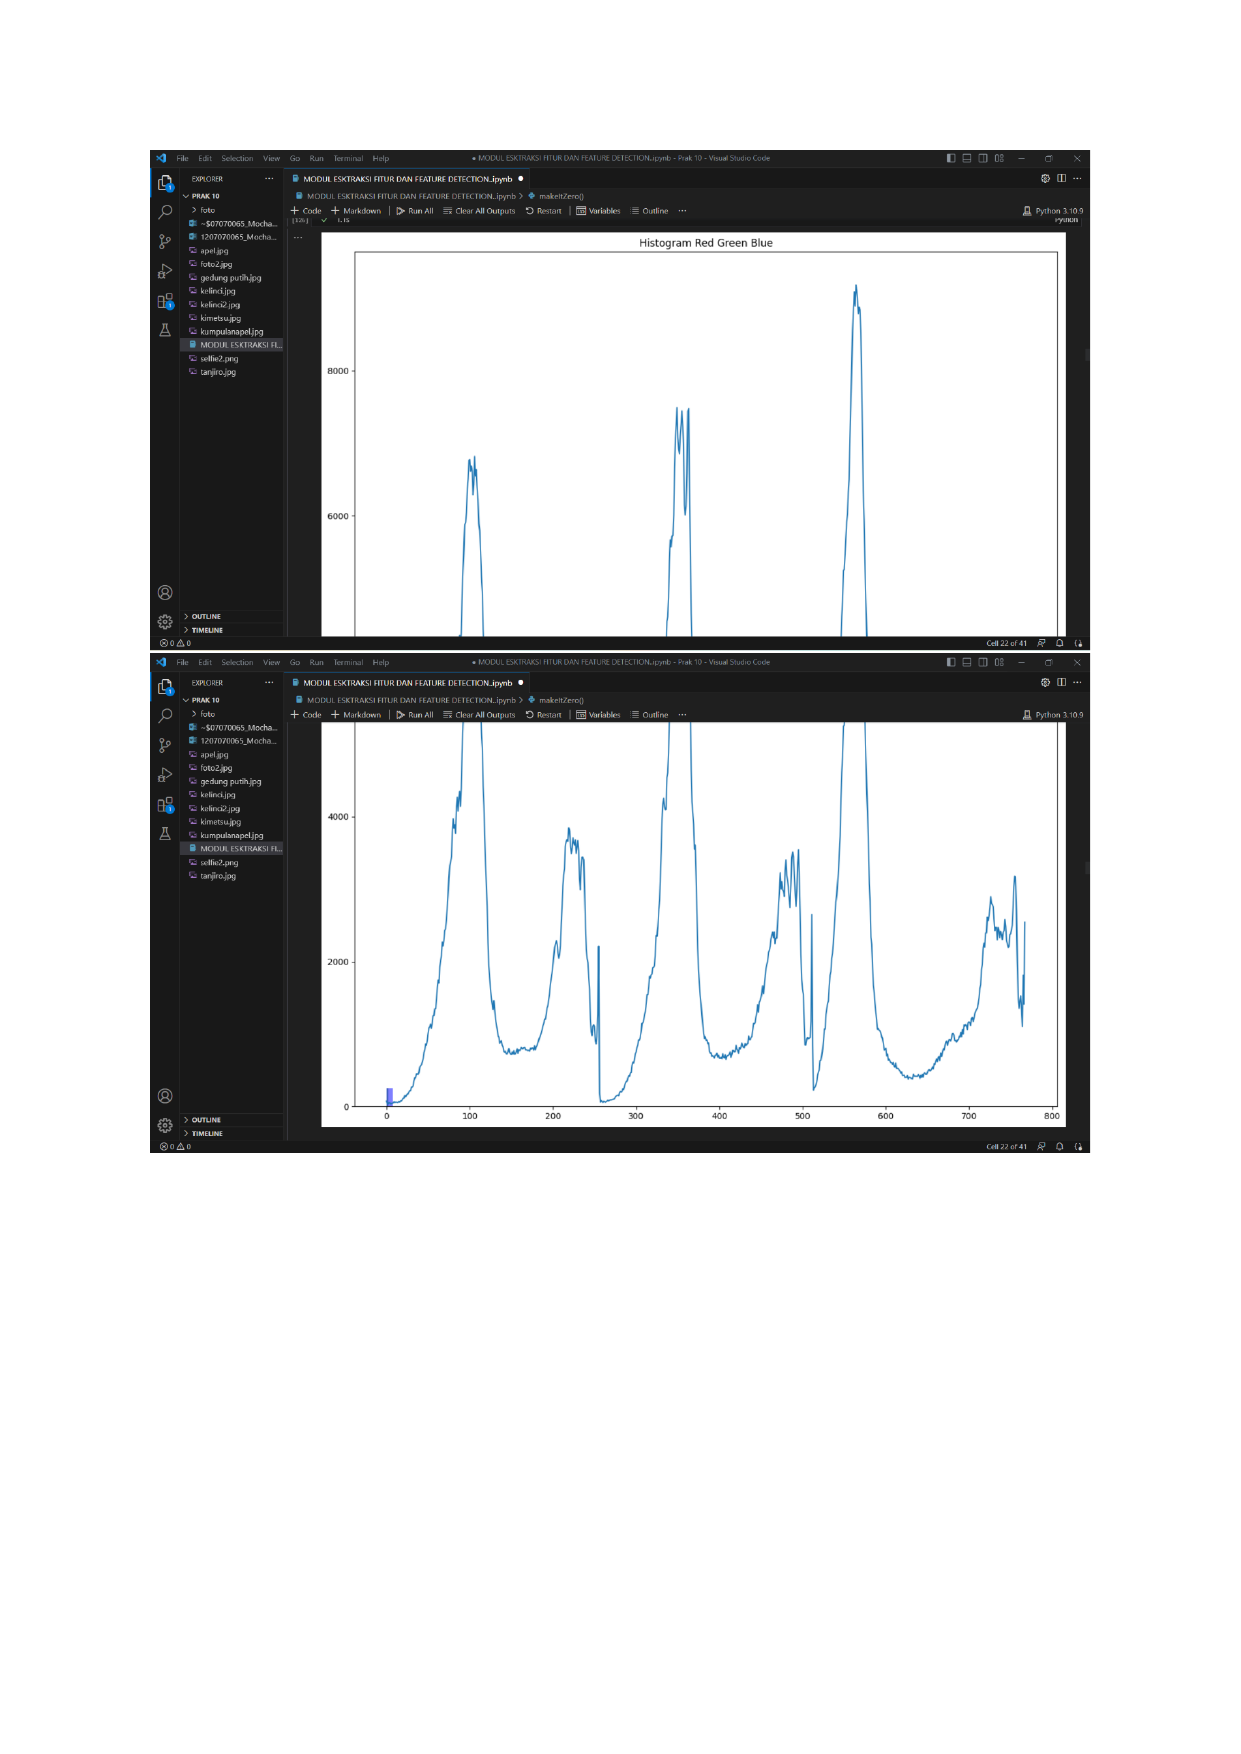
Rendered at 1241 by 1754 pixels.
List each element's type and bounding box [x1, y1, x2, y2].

picture [150, 653, 1091, 1153]
picture [150, 150, 1091, 651]
